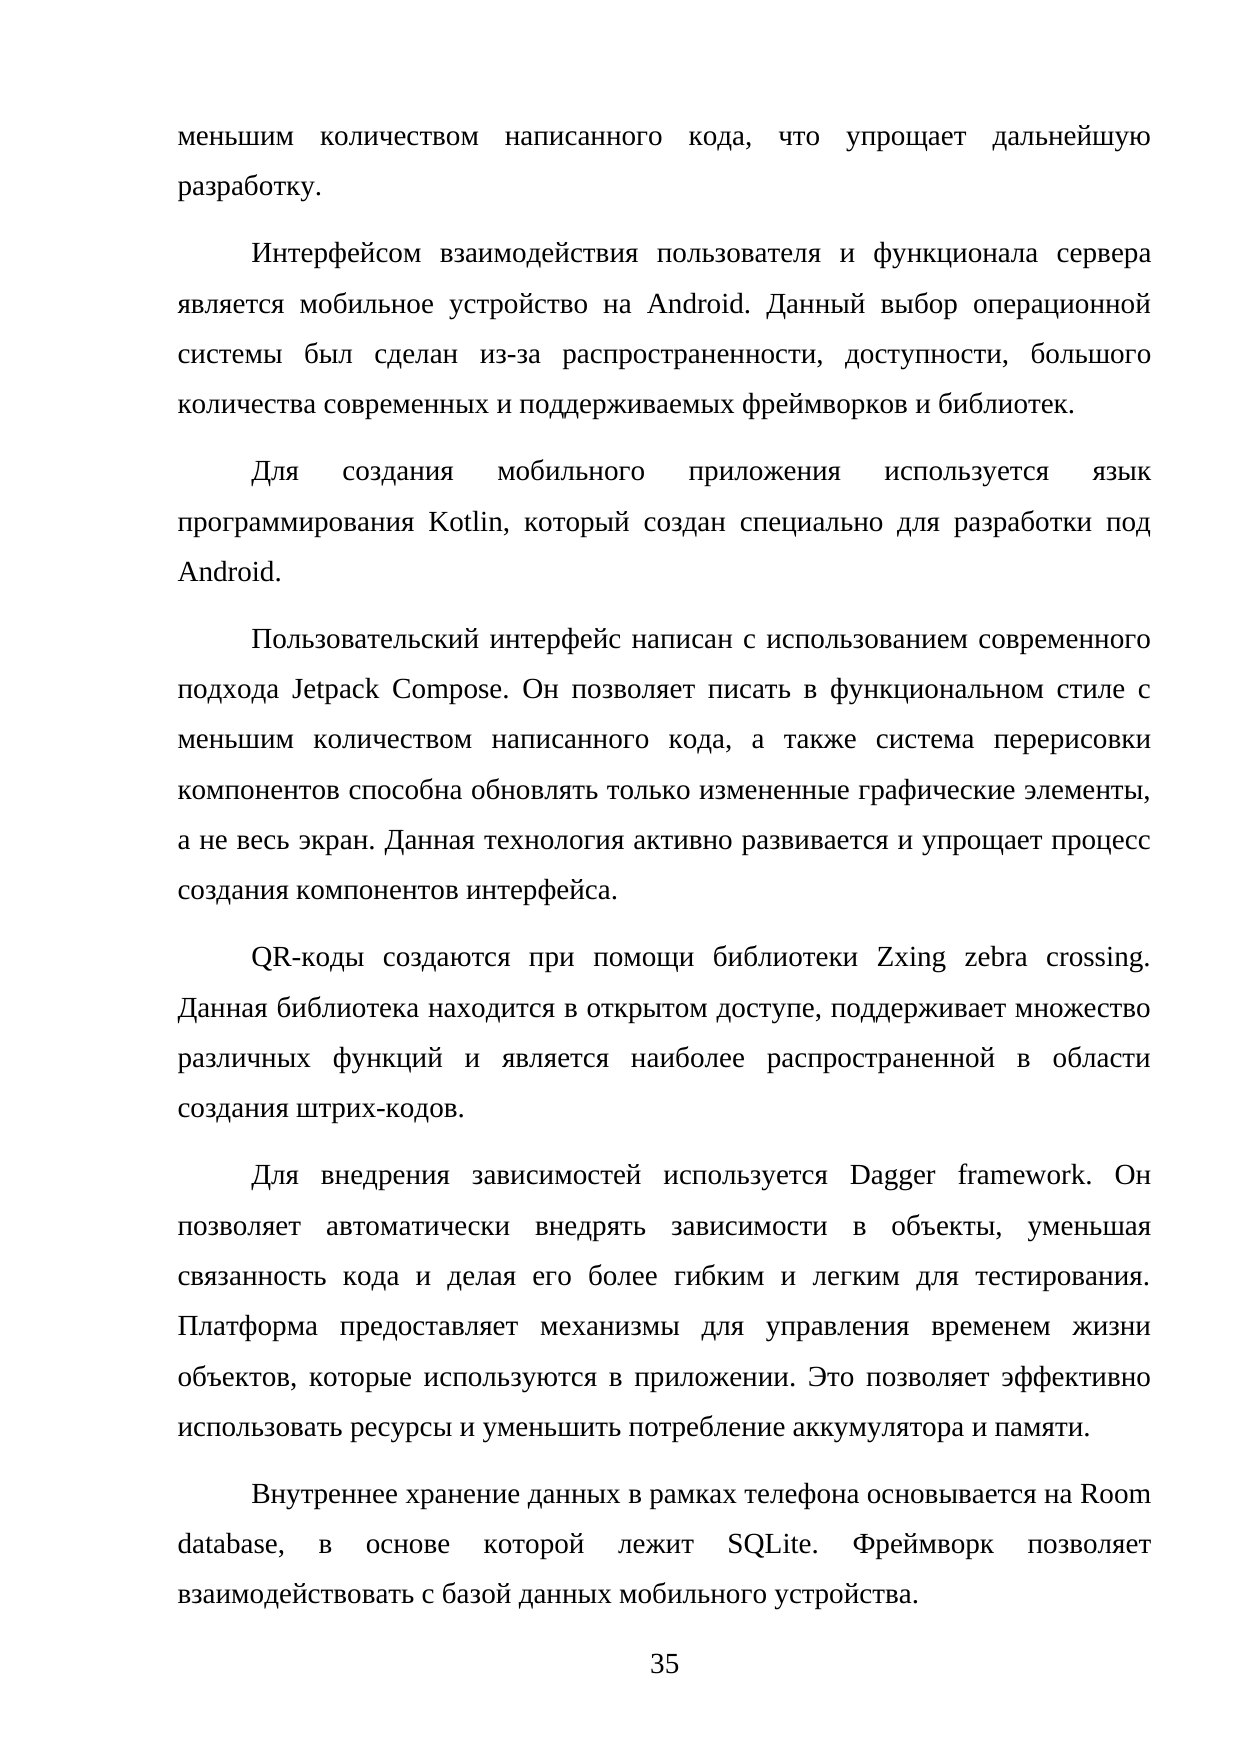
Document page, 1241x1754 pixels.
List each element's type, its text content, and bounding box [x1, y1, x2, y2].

text QR-коды создаются при помощи библиотеки Zxing zebra crossing. Данная библиотека находится в открытом доступе, поддерживает множество различных функций и является наиболее распространенной в области создания штрих-кодов. [177, 939, 1152, 1124]
text Внутреннее хранение данных в рамках телефона основывается на Room database, в основе которой лежит SQLite. Фреймворк позволяет взаимодействовать с базой данных мобильного устройства. [177, 1476, 1152, 1610]
text Для создания мобильного приложения используется язык программирования Kotlin, который создан специально для разработки под Android. [177, 453, 1152, 587]
text Интерфейсом взаимодействия пользователя и функционала сервера является мобильное устройство на Android. Данный выбор операционной системы был сделан из-за распространенности, доступности, большого количества современных и поддерживаемых фреймворков и библиотек. [177, 235, 1152, 420]
text Пользовательский интерфейс написан с использованием современного подхода Jetpack Compose. Он позволяет писать в функциональном стиле с меньшим количеством написанного кода, а также система перерисовки компонентов способна обновлять только измененные графические элементы, а не весь экран. Данная технология активно развивается и упрощает процесс создания компонентов интерфейса. [177, 621, 1152, 906]
text Для внедрения зависимостей используется Dagger framework. Он позволяет автоматически внедрять зависимости в объекты, уменьшая связанность кода и делая его более гибким и легким для тестирования. Платформа предоставляет механизмы для управления временем жизни объектов, которые используются в приложении. Это позволяет эффективно использовать ресурсы и уменьшить потребление аккумулятора и памяти. [177, 1157, 1152, 1442]
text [177, 118, 1152, 202]
